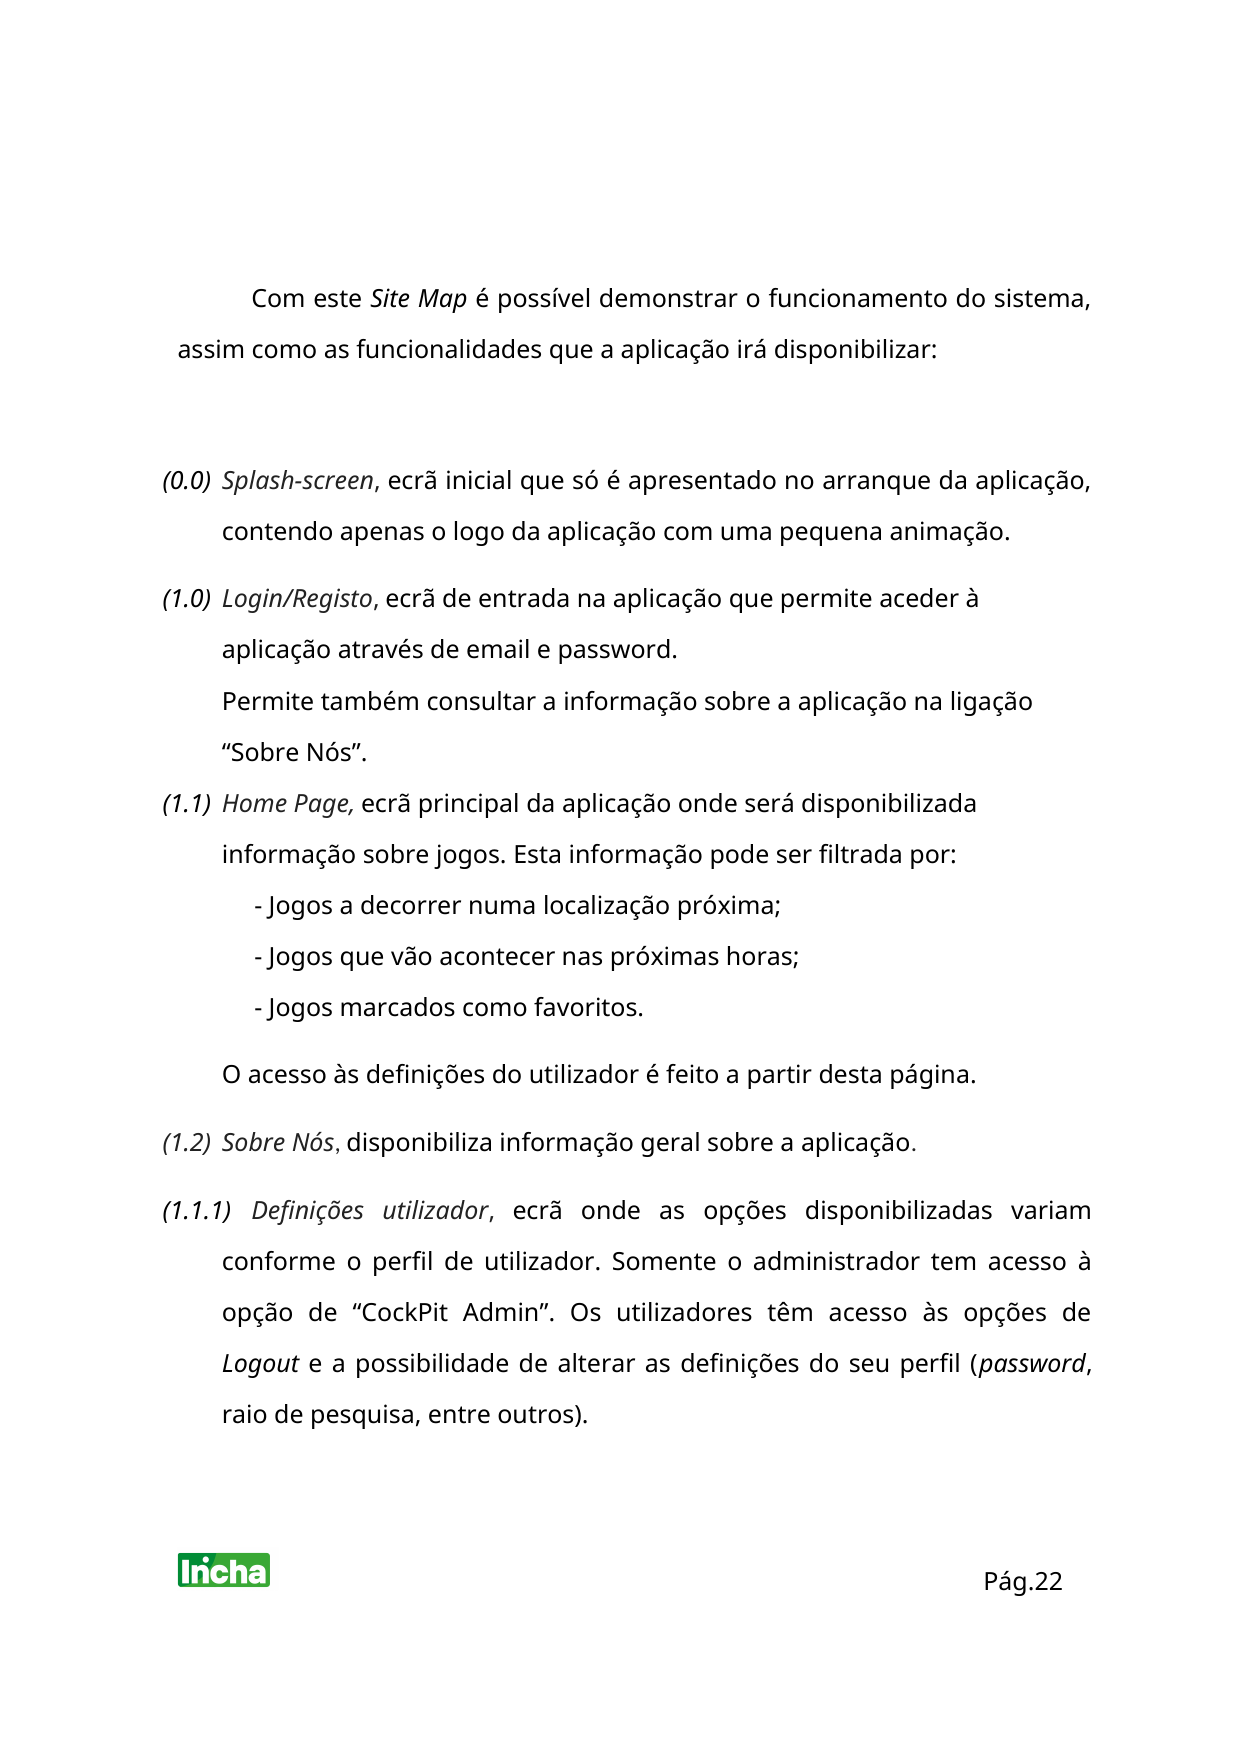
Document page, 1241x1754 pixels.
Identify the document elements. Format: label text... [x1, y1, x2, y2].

text O acesso às definições do utilizador é feito a partir desta página. [162, 1057, 1092, 1091]
list Sobre Nós, disponibiliza informação geral sobre a aplicação. [162, 1125, 1092, 1159]
list Splash-screen, ecrã inicial que só é apresentado no arranque da aplicação, contendo apenas o logo da aplicação com uma pequena animação. [162, 462, 1092, 547]
picture [177, 1547, 279, 1591]
list Home Page, ecrã principal da aplicação onde será disponibilizada informação sobre jogos. Esta informação pode ser filtrada por: - Jogos a decorrer numa localização próxima; - Jogos que vão acontecer nas próximas horas; - Jogos marcados como favoritos. [162, 785, 1092, 1023]
text Com este Site Map é possível demonstrar o funcionamento do sistema, assim como as funcionalidades que a aplicação irá disponibilizar: [177, 281, 1092, 366]
list Login/Registo, ecrã de entrada na aplicação que permite aceder à aplicação através de email e password. Permite também consultar a informação sobre a aplicação na ligação “Sobre Nós”. [162, 581, 1092, 768]
list Definições utilizador, ecrã onde as opções disponibilizadas variam conforme o perfil de utilizador. Somente o administrador tem acesso à opção de “CockPit Admin”. Os utilizadores têm acesso às opções de Logout e a possibilidade de alterar as definições do seu perfil (password, raio de pesquisa, entre outros). [162, 1192, 1092, 1431]
